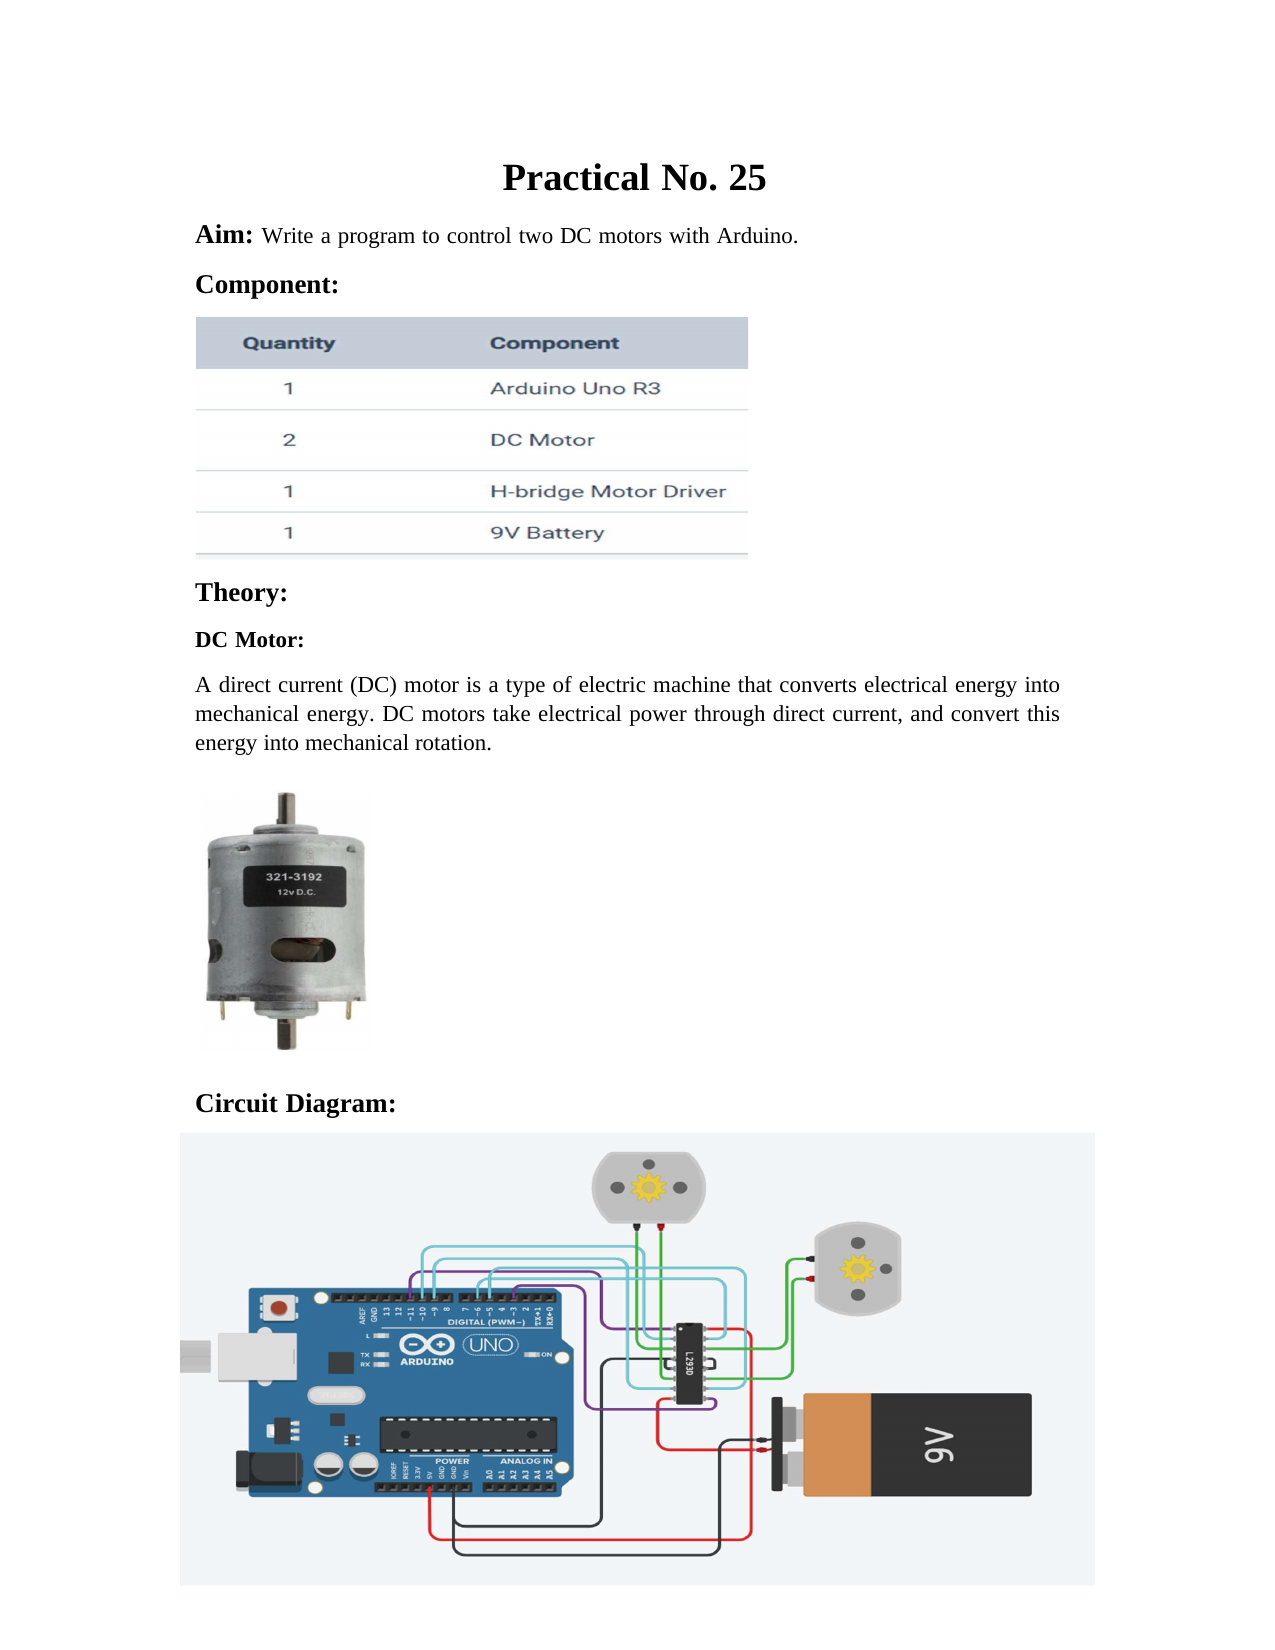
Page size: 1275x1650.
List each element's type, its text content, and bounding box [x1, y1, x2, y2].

text Circuit Diagram: [195, 1087, 1125, 1118]
text Component: [195, 268, 1125, 299]
text Aim: Write a program to control two DC motors with Arduino. [195, 218, 1125, 249]
picture [179, 1132, 1096, 1586]
subtitle DC Motor: [195, 626, 1125, 652]
subtitle Practical No. 25 [502, 154, 772, 198]
text A direct current (DC) motor is a type of electric machine that converts electrical energy into mechanical energy. DC motors take electrical power through direct current, and convert this energy into mechanical rotation. [195, 671, 1062, 755]
picture [201, 790, 372, 1052]
picture [195, 317, 749, 560]
